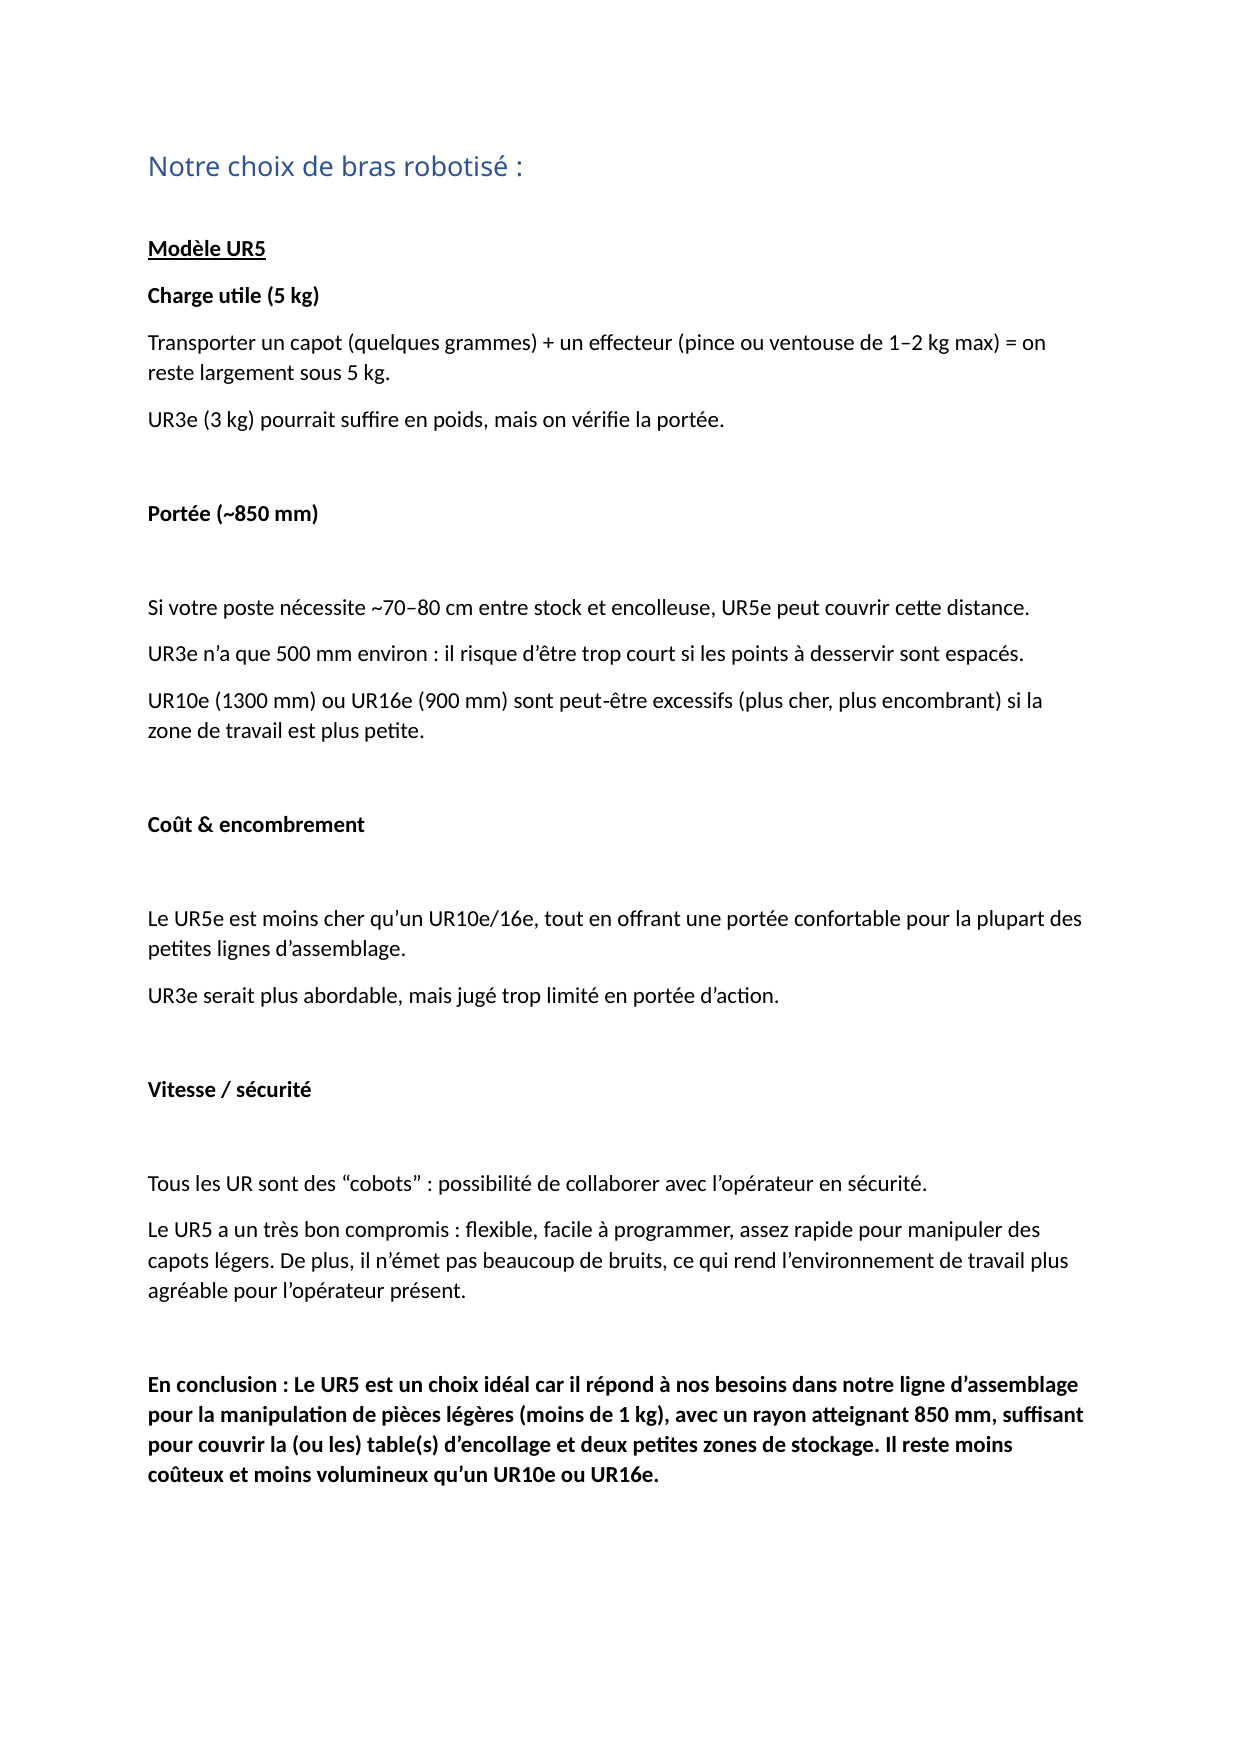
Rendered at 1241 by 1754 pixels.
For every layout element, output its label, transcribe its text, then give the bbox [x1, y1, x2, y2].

text UR3e serait plus abordable, mais jugé trop limité en portée d’action. [148, 981, 1093, 1009]
text UR3e n’a que 500 mm environ : il risque d’être trop court si les points à desservir sont espacés. [148, 639, 1093, 667]
text Le UR5e est moins cher qu’un UR10e/16e, tout en offrant une portée confortable pour la plupart des petites lignes d’assemblage. [148, 904, 1093, 962]
text Vitesse / sécurité [148, 1075, 1093, 1103]
text Charge utile (5 kg) [148, 281, 1093, 309]
text Tous les UR sont des “cobots” : possibilité de collaborer avec l’opérateur en sécurité. [148, 1169, 1093, 1197]
text Coût & encombrement [148, 810, 1093, 838]
text Le UR5 a un très bon compromis : flexible, facile à programmer, assez rapide pour manipuler des capots légers. De plus, il n’émet pas beaucoup de bruits, ce qui rend l’environnement de travail plus agréable pour l’opérateur présent. [148, 1216, 1093, 1304]
text Portée (~850 mm) [148, 499, 1093, 527]
text Modèle UR5 [148, 234, 1093, 262]
text En conclusion : Le UR5 est un choix idéal car il répond à nos besoins dans notre ligne d’assemblage pour la manipulation de pièces légères (moins de 1 kg), avec un rayon atteignant 850 mm, suffisant pour couvrir la (ou les) table(s) d’encollage et deux petites zones de stockage. Il reste moins coûteux et moins volumineux qu’un UR10e ou UR16e. [148, 1370, 1093, 1488]
text Transporter un capot (quelques grammes) + un effecteur (pince ou ventouse de 1–2 kg max) = on reste largement sous 5 kg. [148, 328, 1093, 386]
text UR10e (1300 mm) ou UR16e (900 mm) sont peut‐être excessifs (plus cher, plus encombrant) si la zone de travail est plus petite. [148, 686, 1093, 744]
text Si votre poste nécessite ~70–80 cm entre stock et encolleuse, UR5e peut couvrir cette distance. [148, 593, 1093, 621]
text UR3e (3 kg) pourrait suffire en poids, mais on vérifie la portée. [148, 405, 1093, 433]
subtitle Notre choix de bras robotisé : [148, 148, 1093, 184]
